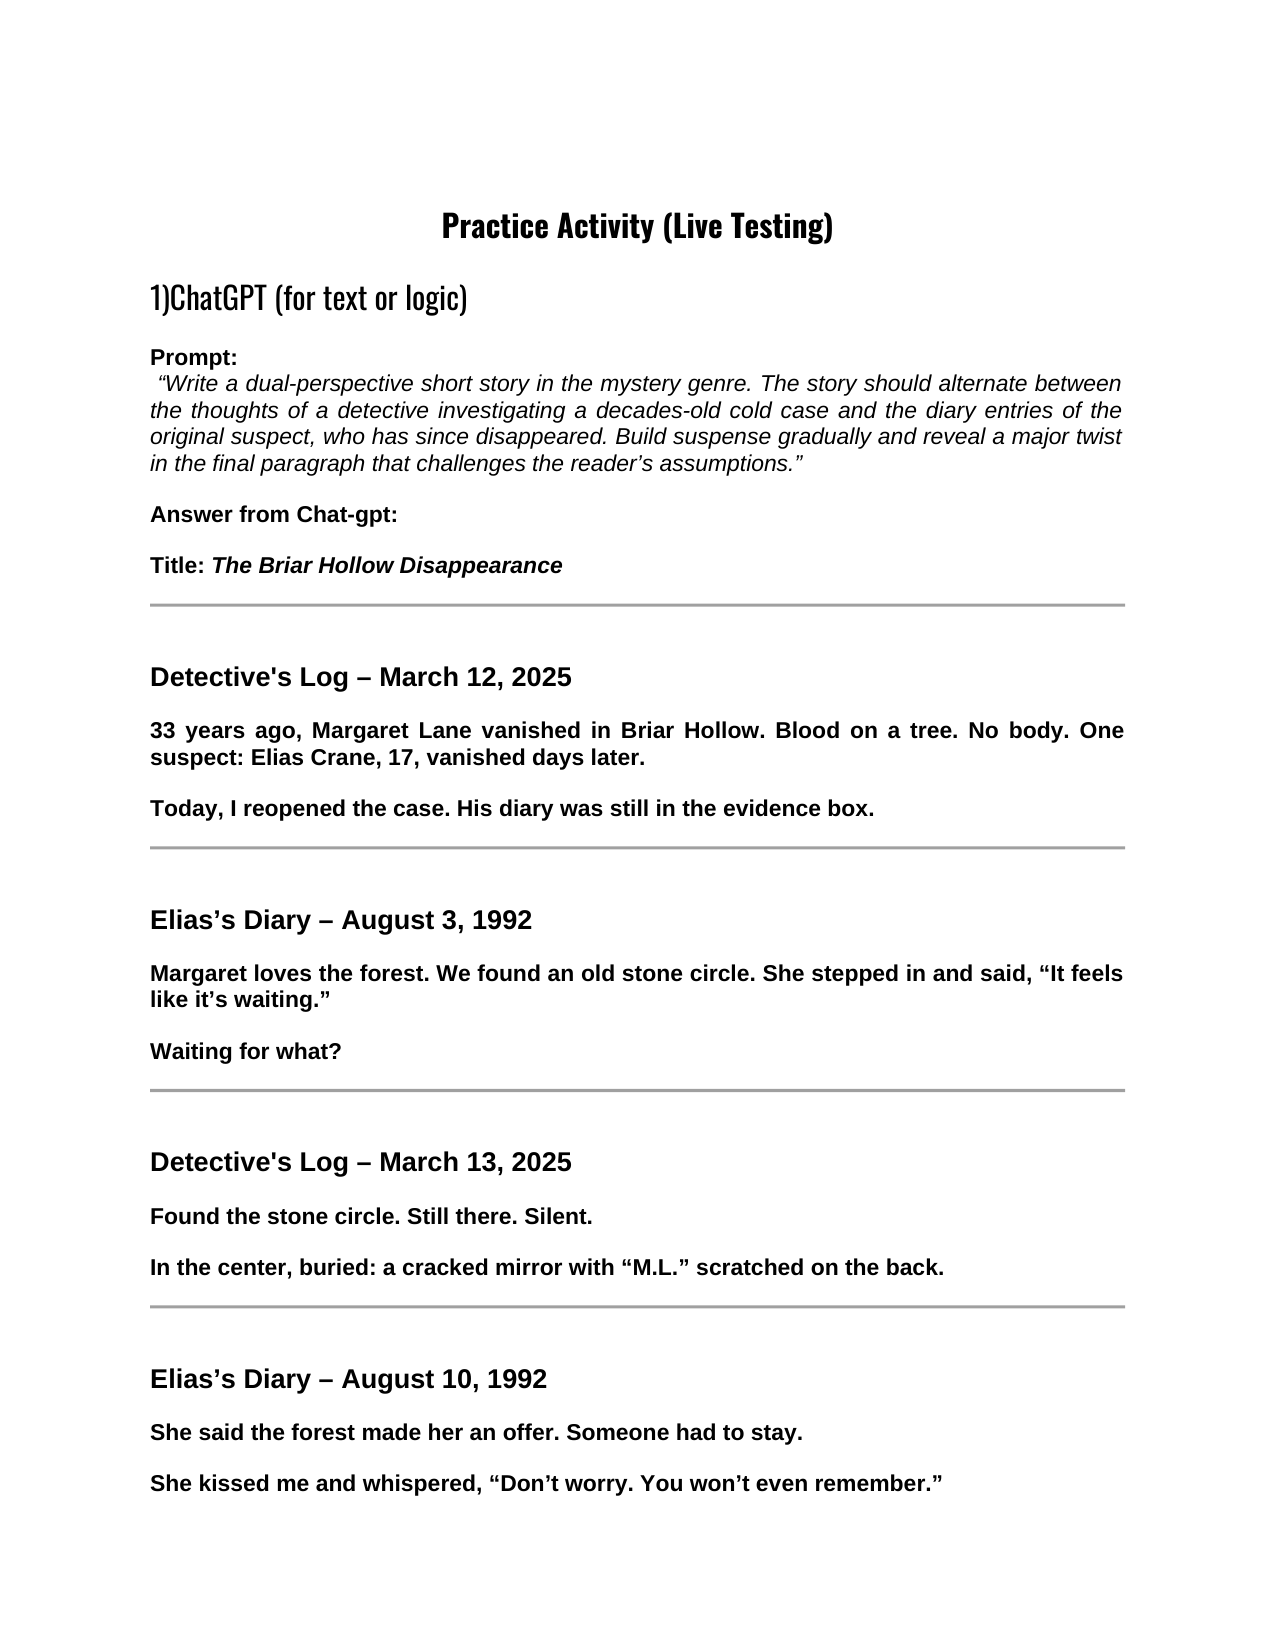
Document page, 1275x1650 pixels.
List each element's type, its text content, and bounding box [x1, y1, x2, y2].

text She said the forest made her an offer. Someone had to stay. [150, 1419, 1125, 1445]
text Found the stone circle. Still there. Silent. [150, 1203, 1125, 1229]
text Waiting for what? [150, 1038, 1125, 1064]
text Practice Activity (Live Testing) [150, 201, 1125, 248]
text In the center, buried: a cracked mirror with “M.L.” scratched on the back. [150, 1254, 1125, 1280]
text Answer from Chat-gpt: [150, 501, 1125, 527]
subtitle Elias’s Diary – August 10, 1992 [150, 1363, 1125, 1394]
text Today, I reopened the case. His diary was still in the evidence box. [150, 795, 1125, 821]
text She kissed me and whispered, “Don’t worry. You won’t even remember.” [150, 1470, 1125, 1497]
subtitle Detective's Log – March 12, 2025 [150, 661, 1125, 692]
text 33 years ago, Margaret Lane vanished in Briar Hollow. Blood on a tree. No body. One suspect: Elias Crane, 17, vanished days later. [150, 717, 1125, 770]
subtitle Detective's Log – March 13, 2025 [150, 1146, 1125, 1178]
text 1)ChatGPT (for text or logic) [150, 273, 1125, 319]
text Title: The Briar Hollow Disappearance [150, 552, 1125, 578]
text Prompt: “Write a dual-perspective short story in the mystery genre. The story should alternate between the thoughts of a detective investigating a decades-old cold case and the diary entries of the original suspect, who has since disappeared. Build suspense gradually and reveal a major twist in the final paragraph that challenges the reader’s assumptions.” [150, 344, 1125, 476]
text Margaret loves the forest. We found an old stone circle. She stepped in and said, “It feels like it’s waiting.” [150, 960, 1125, 1013]
subtitle Elias’s Diary – August 3, 1992 [150, 904, 1125, 935]
